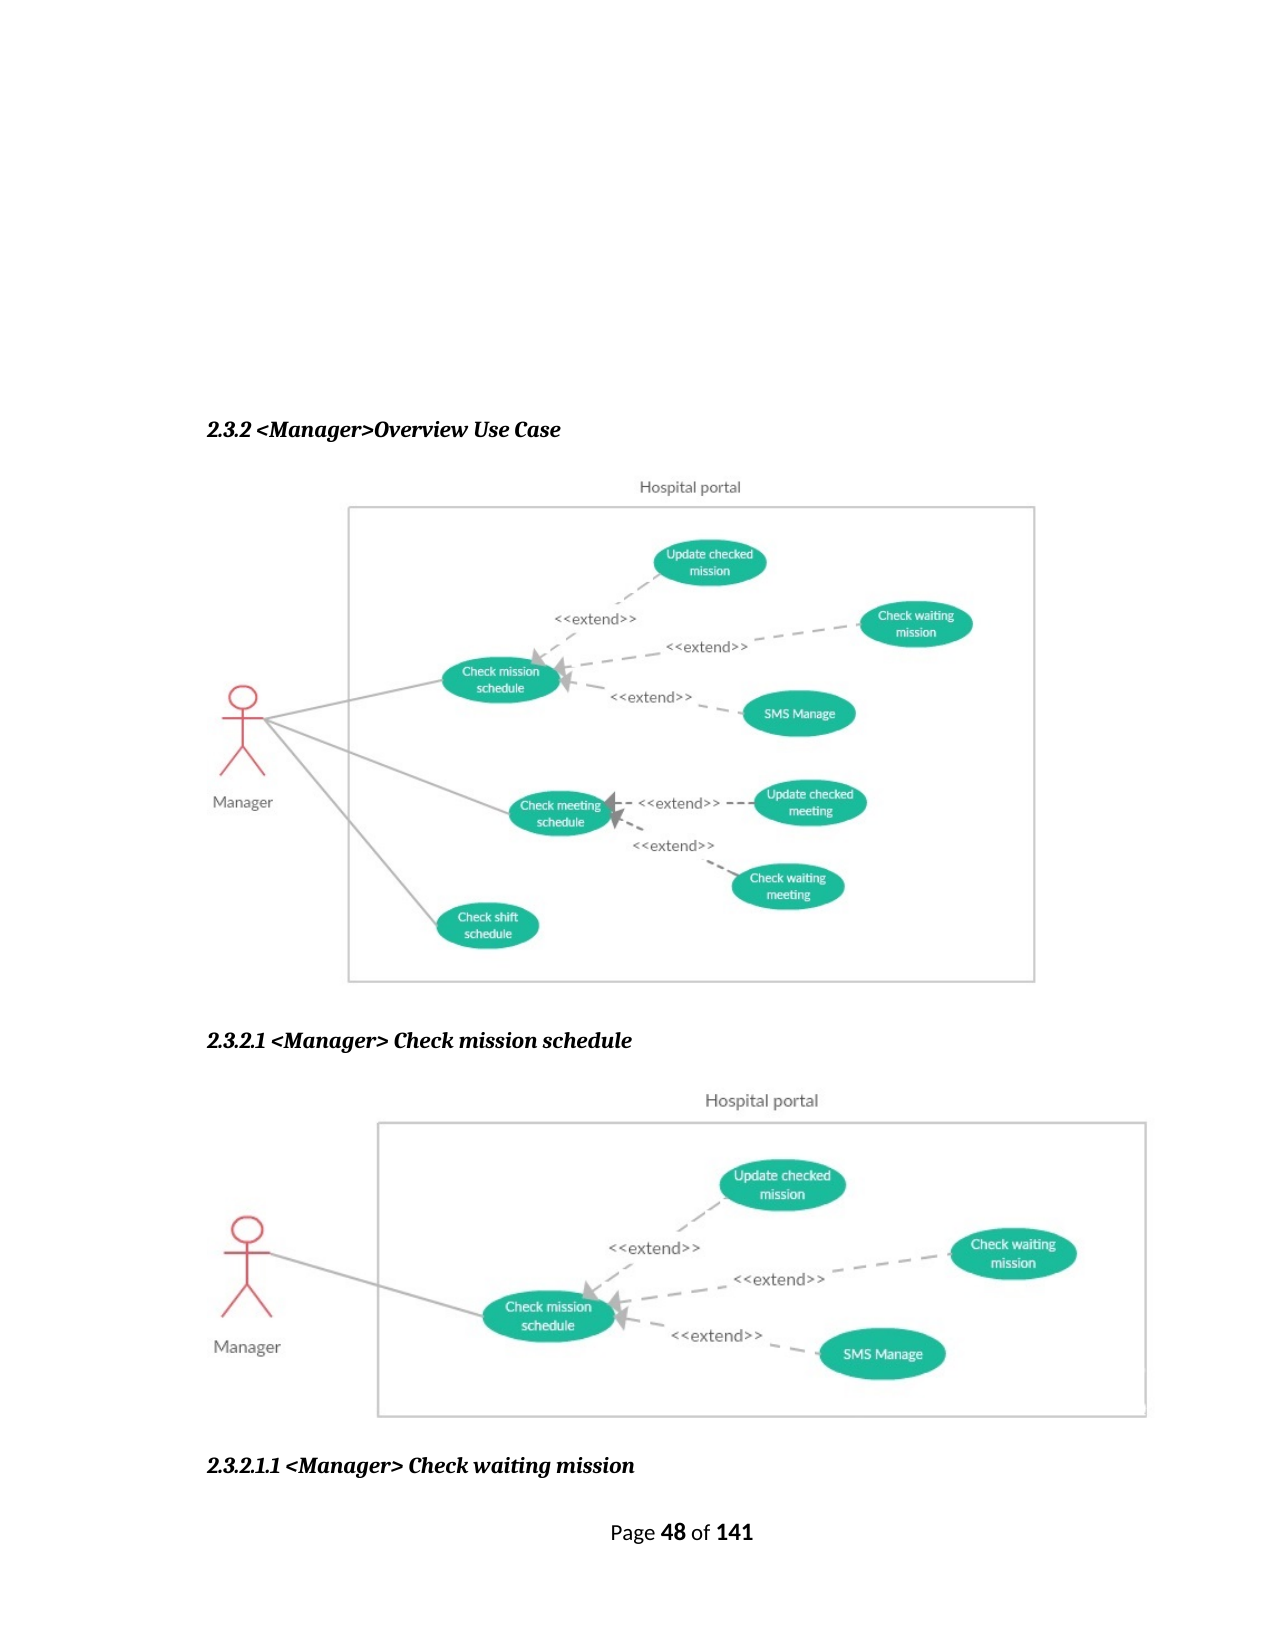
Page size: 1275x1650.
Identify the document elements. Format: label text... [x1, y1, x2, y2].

text 2.3.2.1.1 <Manager> Check waiting mission [207, 1453, 1157, 1479]
text 2.3.2.1 <Manager> Check mission schedule [207, 1028, 1157, 1054]
picture [206, 468, 1157, 1003]
picture [206, 1078, 1157, 1428]
text 2.3.2 <Manager>Overview Use Case [207, 417, 1157, 443]
